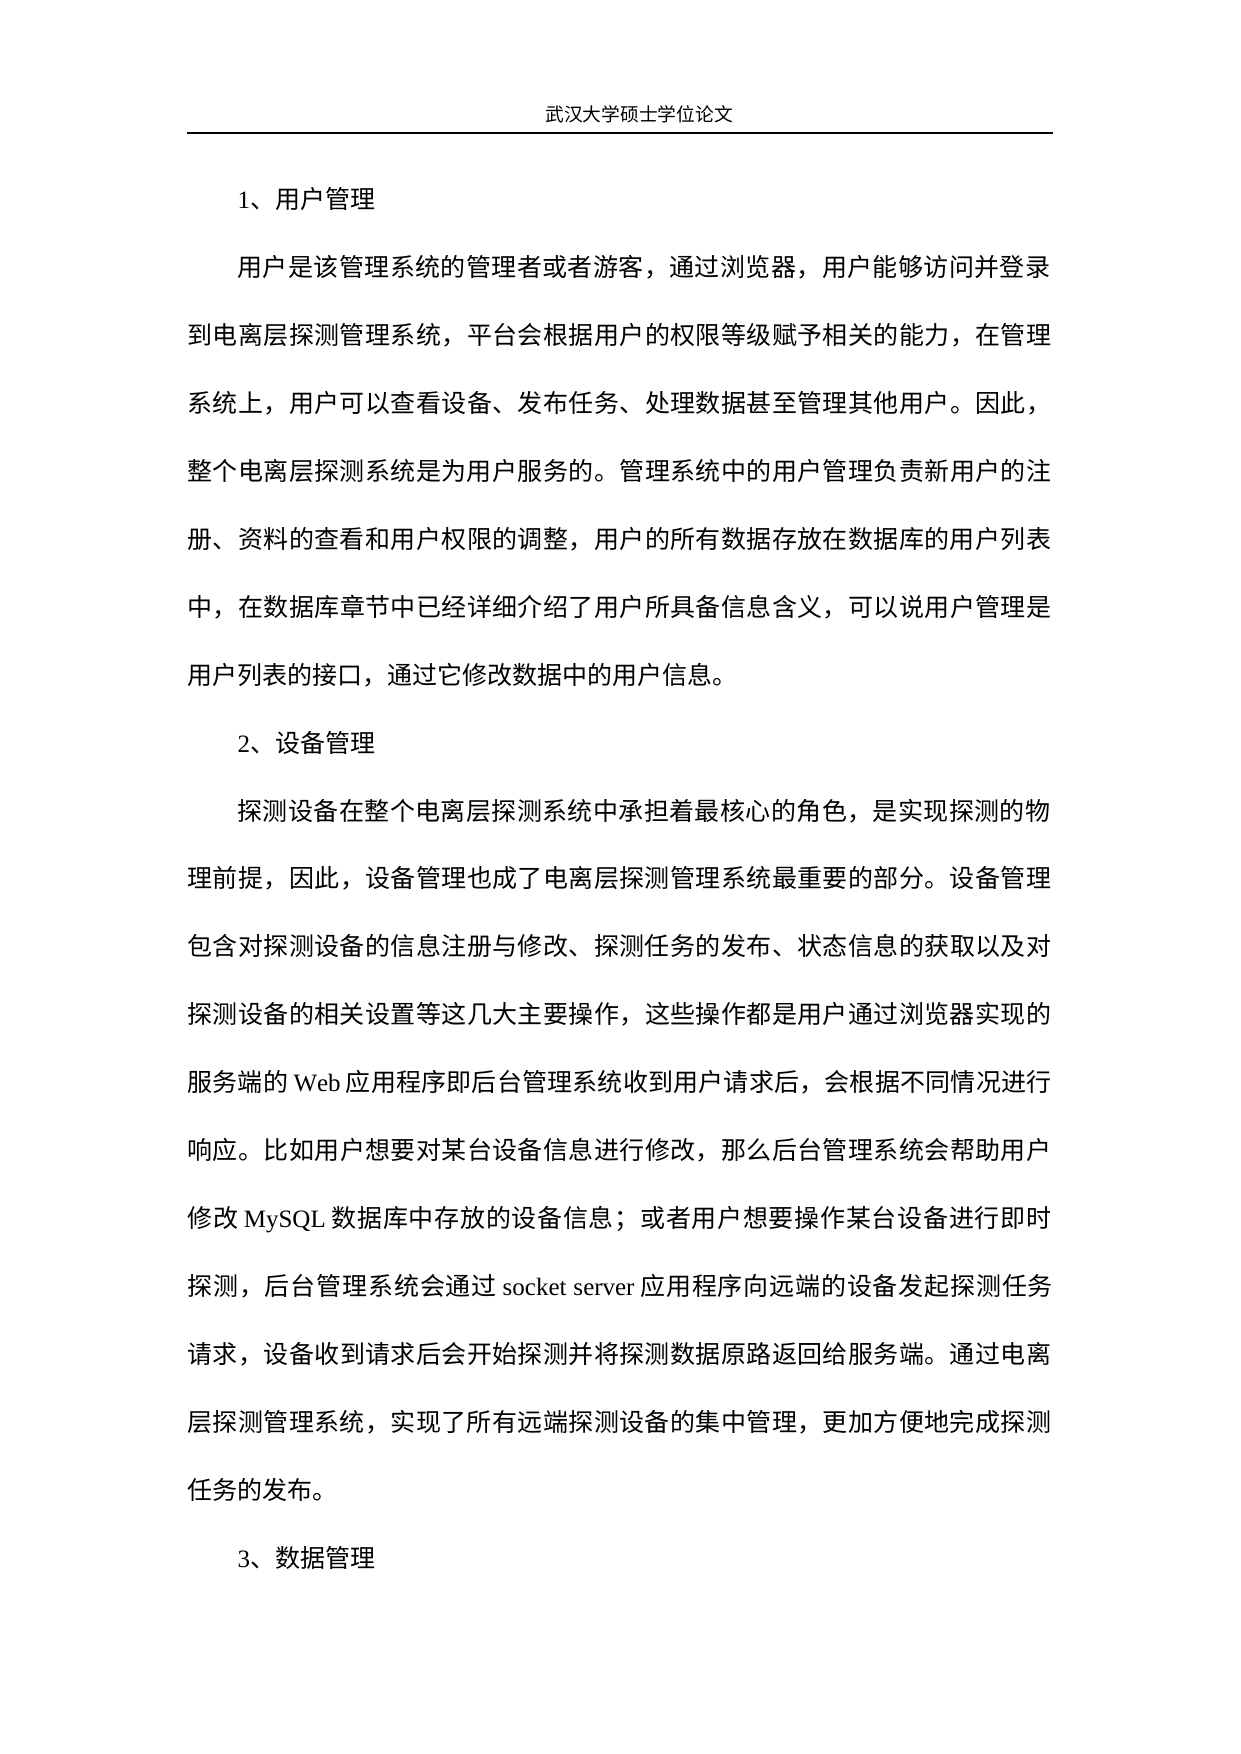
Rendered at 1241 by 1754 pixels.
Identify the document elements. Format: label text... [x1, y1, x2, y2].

text 2、设备管理 [187, 707, 1053, 775]
text 探测设备在整个电离层探测系统中承担着最核心的角色，是实现探测的物理前提，因此，设备管理也成了电离层探测管理系统最重要的部分。设备管理包含对探测设备的信息注册与修改、探测任务的发布、状态信息的获取以及对探测设备的相关设置等这几大主要操作，这些操作都是用户通过浏览器实现的，服务端的Web应用程序即后台管理系统收到用户请求后，会根据不同情况进行响应。比如用户想要对某台设备信息进行修改，那么后台管理系统会帮助用户修改MySQL数据库中存放的设备信息；或者用户想要操作某台设备进行即时探测，后台管理系统会通过socket server应用程序向远端的设备发起探测任务请求，设备收到请求后会开始探测并将探测数据原路返回给服务端。通过电离层探测管理系统，实现了所有远端探测设备的集中管理，更加方便地完成探测任务的发布。 [187, 775, 1053, 1522]
text 3、数据管理 [187, 1522, 1053, 1590]
text 1、用户管理 [187, 164, 1053, 232]
text 用户是该管理系统的管理者或者游客，通过浏览器，用户能够访问并登录到电离层探测管理系统，平台会根据用户的权限等级赋予相关的能力，在管理系统上，用户可以查看设备、发布任务、处理数据甚至管理其他用户。因此，整个电离层探测系统是为用户服务的。管理系统中的用户管理负责新用户的注册、资料的查看和用户权限的调整，用户的所有数据存放在数据库的用户列表中，在数据库章节中已经详细介绍了用户所具备信息含义，可以说用户管理是用户列表的接口，通过它修改数据中的用户信息。 [187, 232, 1053, 707]
